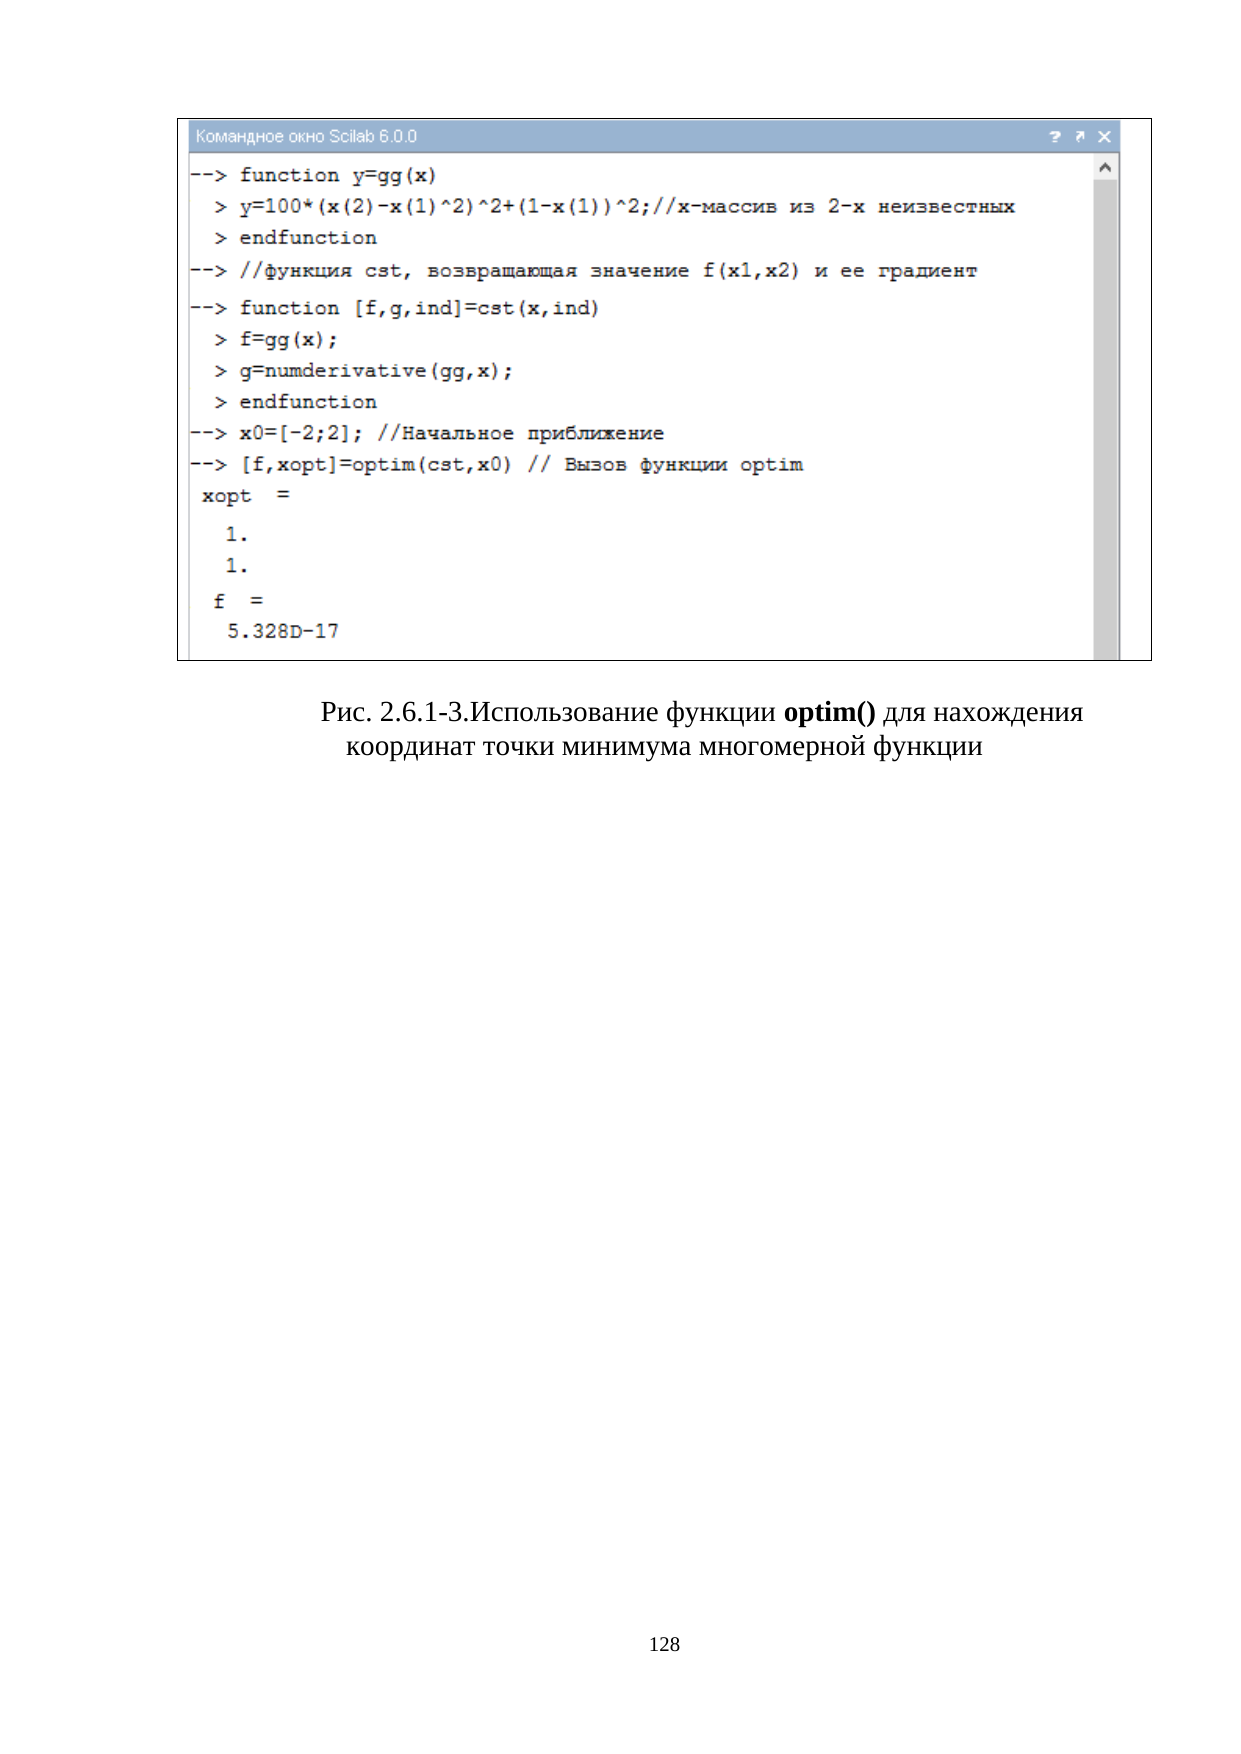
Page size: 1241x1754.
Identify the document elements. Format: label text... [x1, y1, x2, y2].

text Рис. 2.6.1-3.Использование функции optim() для нахождения координат точки минимума многомерной функции [177, 694, 1152, 761]
table_header [178, 119, 188, 660]
picture [188, 119, 1122, 660]
table_header [1122, 119, 1151, 660]
